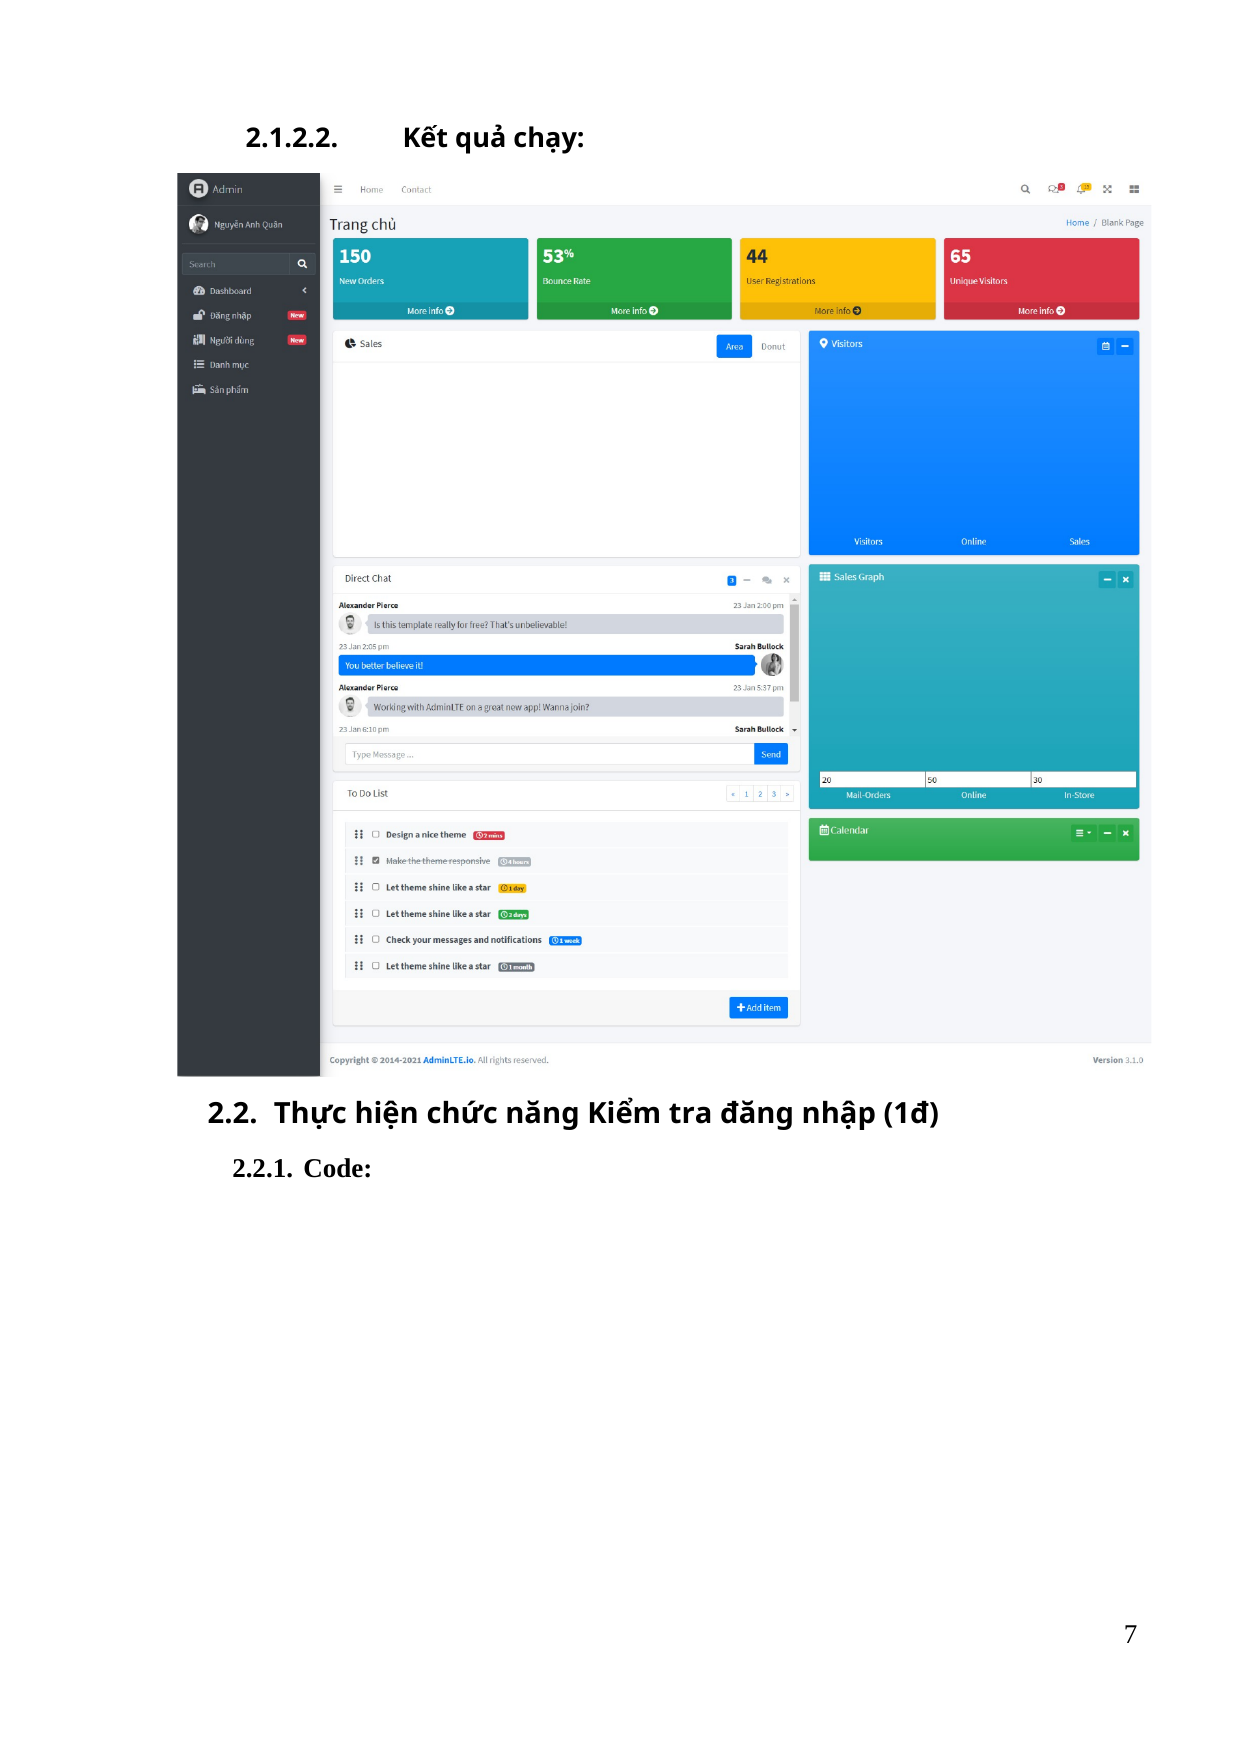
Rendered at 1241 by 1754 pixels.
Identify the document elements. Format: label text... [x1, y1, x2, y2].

picture [177, 173, 1152, 1077]
subtitle Code: [266, 1152, 1152, 1183]
subtitle Kết quả chạy: [295, 118, 1152, 155]
subtitle Thực hiện chức năng Kiểm tra đăng nhập (1đ) [236, 1092, 1152, 1132]
